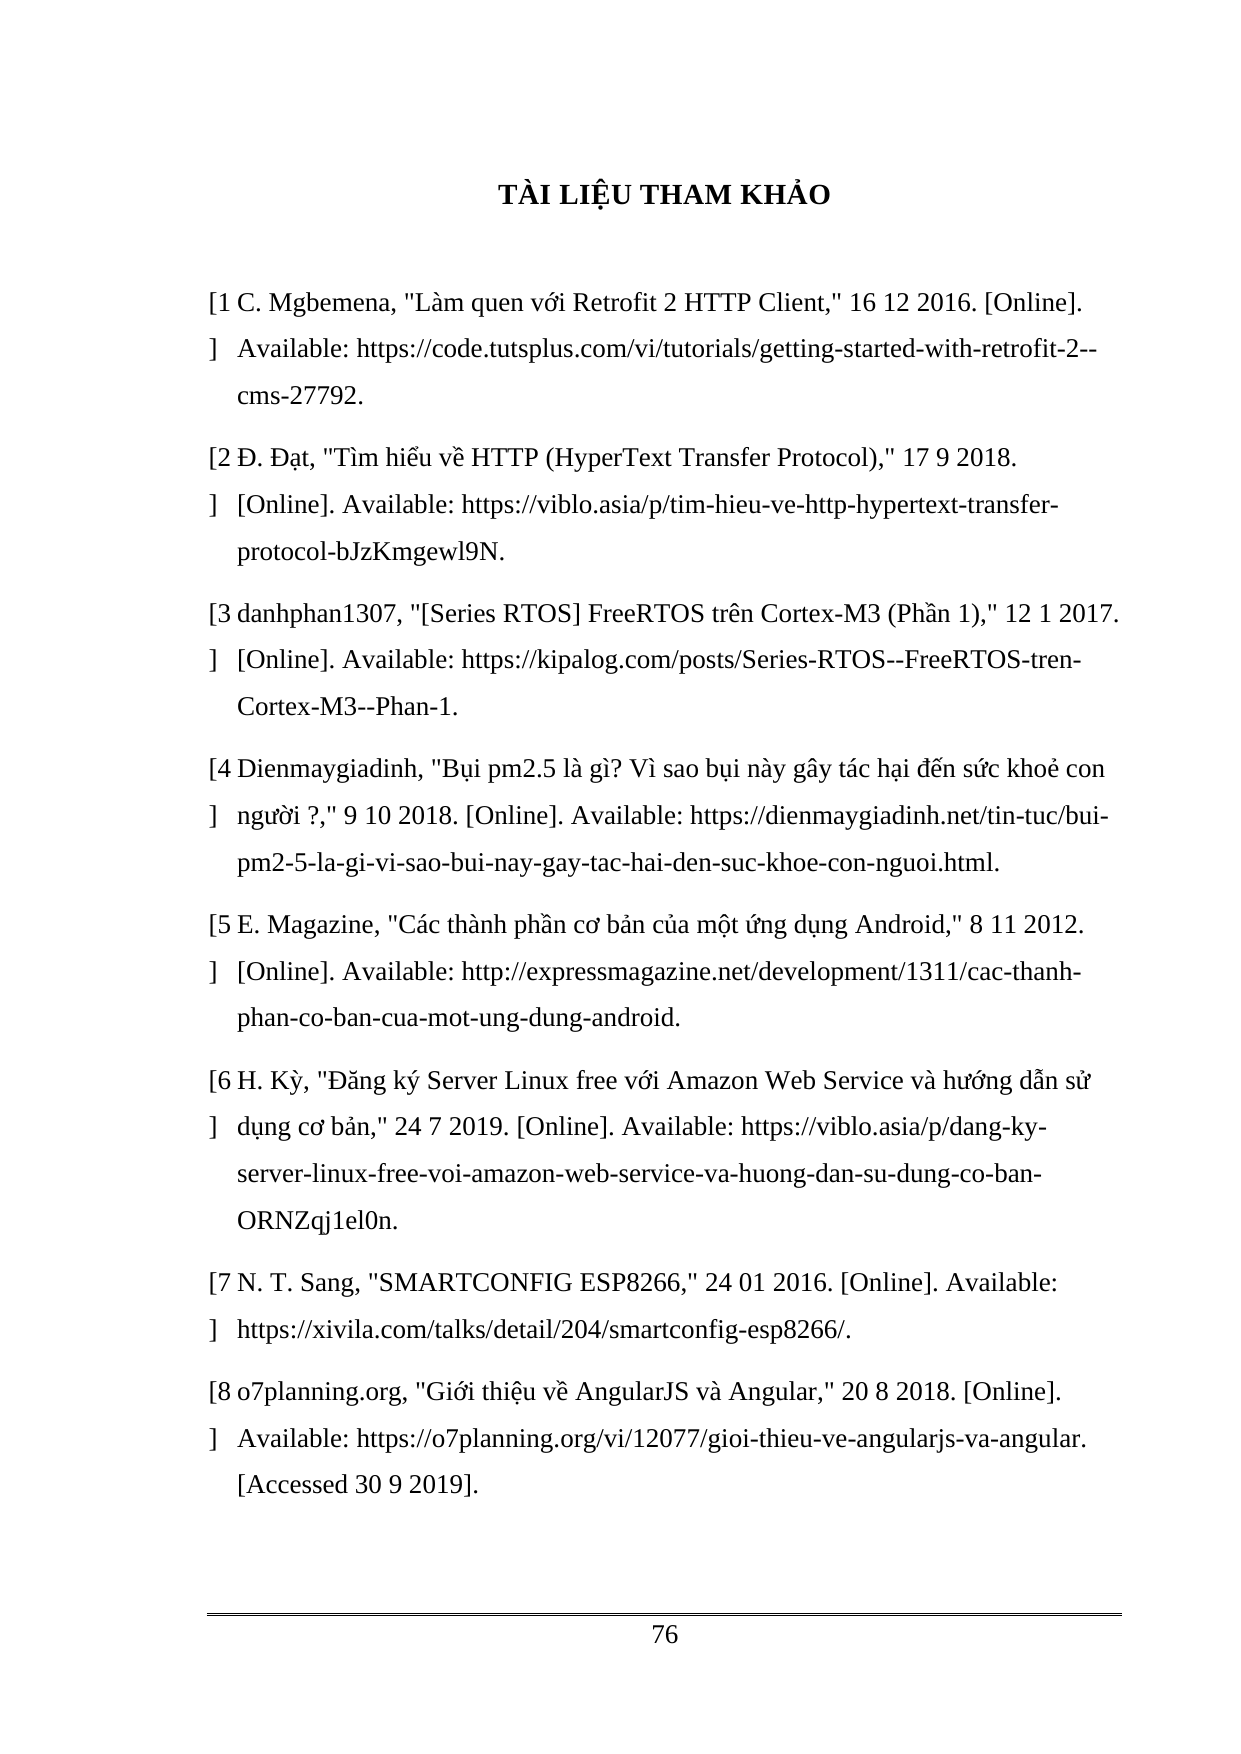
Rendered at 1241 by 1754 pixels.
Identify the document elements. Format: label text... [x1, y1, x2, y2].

table_cell [8] [207, 1374, 235, 1529]
table_cell [3] [207, 595, 235, 751]
title TÀI LIỆU THAM KHẢO [207, 177, 1122, 211]
table_cell [6] [207, 1062, 235, 1264]
table_cell danhphan1307, "[Series RTOS] FreeRTOS trên Cortex-M3 (Phần 1)," 12 1 2017. [Online]. Available: https://kipalog.com/posts/Series-RTOS--FreeRTOS-tren-Cortex-M3--Phan-1. [235, 595, 1122, 751]
table_cell Đ. Đạt, "Tìm hiểu về HTTP (HyperText Transfer Protocol)," 17 9 2018. [Online]. Available: https://viblo.asia/p/tim-hieu-ve-http-hypertext-transfer-protocol-bJzKmgewl9N. [235, 440, 1122, 595]
table_cell N. T. Sang, "SMARTCONFIG ESP8266," 24 01 2016. [Online]. Available: https://xivila.com/talks/detail/204/smartconfig-esp8266/. [235, 1265, 1122, 1373]
table_cell [5] [207, 907, 235, 1062]
table_cell E. Magazine, "Các thành phần cơ bản của một ứng dụng Android," 8 11 2012. [Online]. Available: http://expressmagazine.net/development/1311/cac-thanh-phan-co-ban-cua-mot-ung-dung-android. [235, 907, 1122, 1062]
table_header [1] [207, 284, 235, 440]
table_cell H. Kỳ, "Đăng ký Server Linux free với Amazon Web Service và hướng dẫn sử dụng cơ bản," 24 7 2019. [Online]. Available: https://viblo.asia/p/dang-ky-server-linux-free-voi-amazon-web-service-va-huong-dan-su-dung-co-ban-ORNZqj1el0n. [235, 1062, 1122, 1264]
table_header C. Mgbemena, "Làm quen với Retrofit 2 HTTP Client," 16 12 2016. [Online]. Available: https://code.tutsplus.com/vi/tutorials/getting-started-with-retrofit-2--cms-27792. [235, 284, 1122, 440]
table_cell Dienmaygiadinh, "Bụi pm2.5 là gì? Vì sao bụi này gây tác hại đến sức khoẻ con người ?," 9 10 2018. [Online]. Available: https://dienmaygiadinh.net/tin-tuc/bui-pm2-5-la-gi-vi-sao-bui-nay-gay-tac-hai-den-suc-khoe-con-nguoi.html. [235, 751, 1122, 907]
table_cell [2] [207, 440, 235, 595]
table_cell o7planning.org, "Giới thiệu về AngularJS và Angular," 20 8 2018. [Online]. Available: https://o7planning.org/vi/12077/gioi-thieu-ve-angularjs-va-angular. [Accessed 30 9 2019]. [235, 1374, 1122, 1529]
table_cell [7] [207, 1265, 235, 1373]
table_cell [4] [207, 751, 235, 907]
